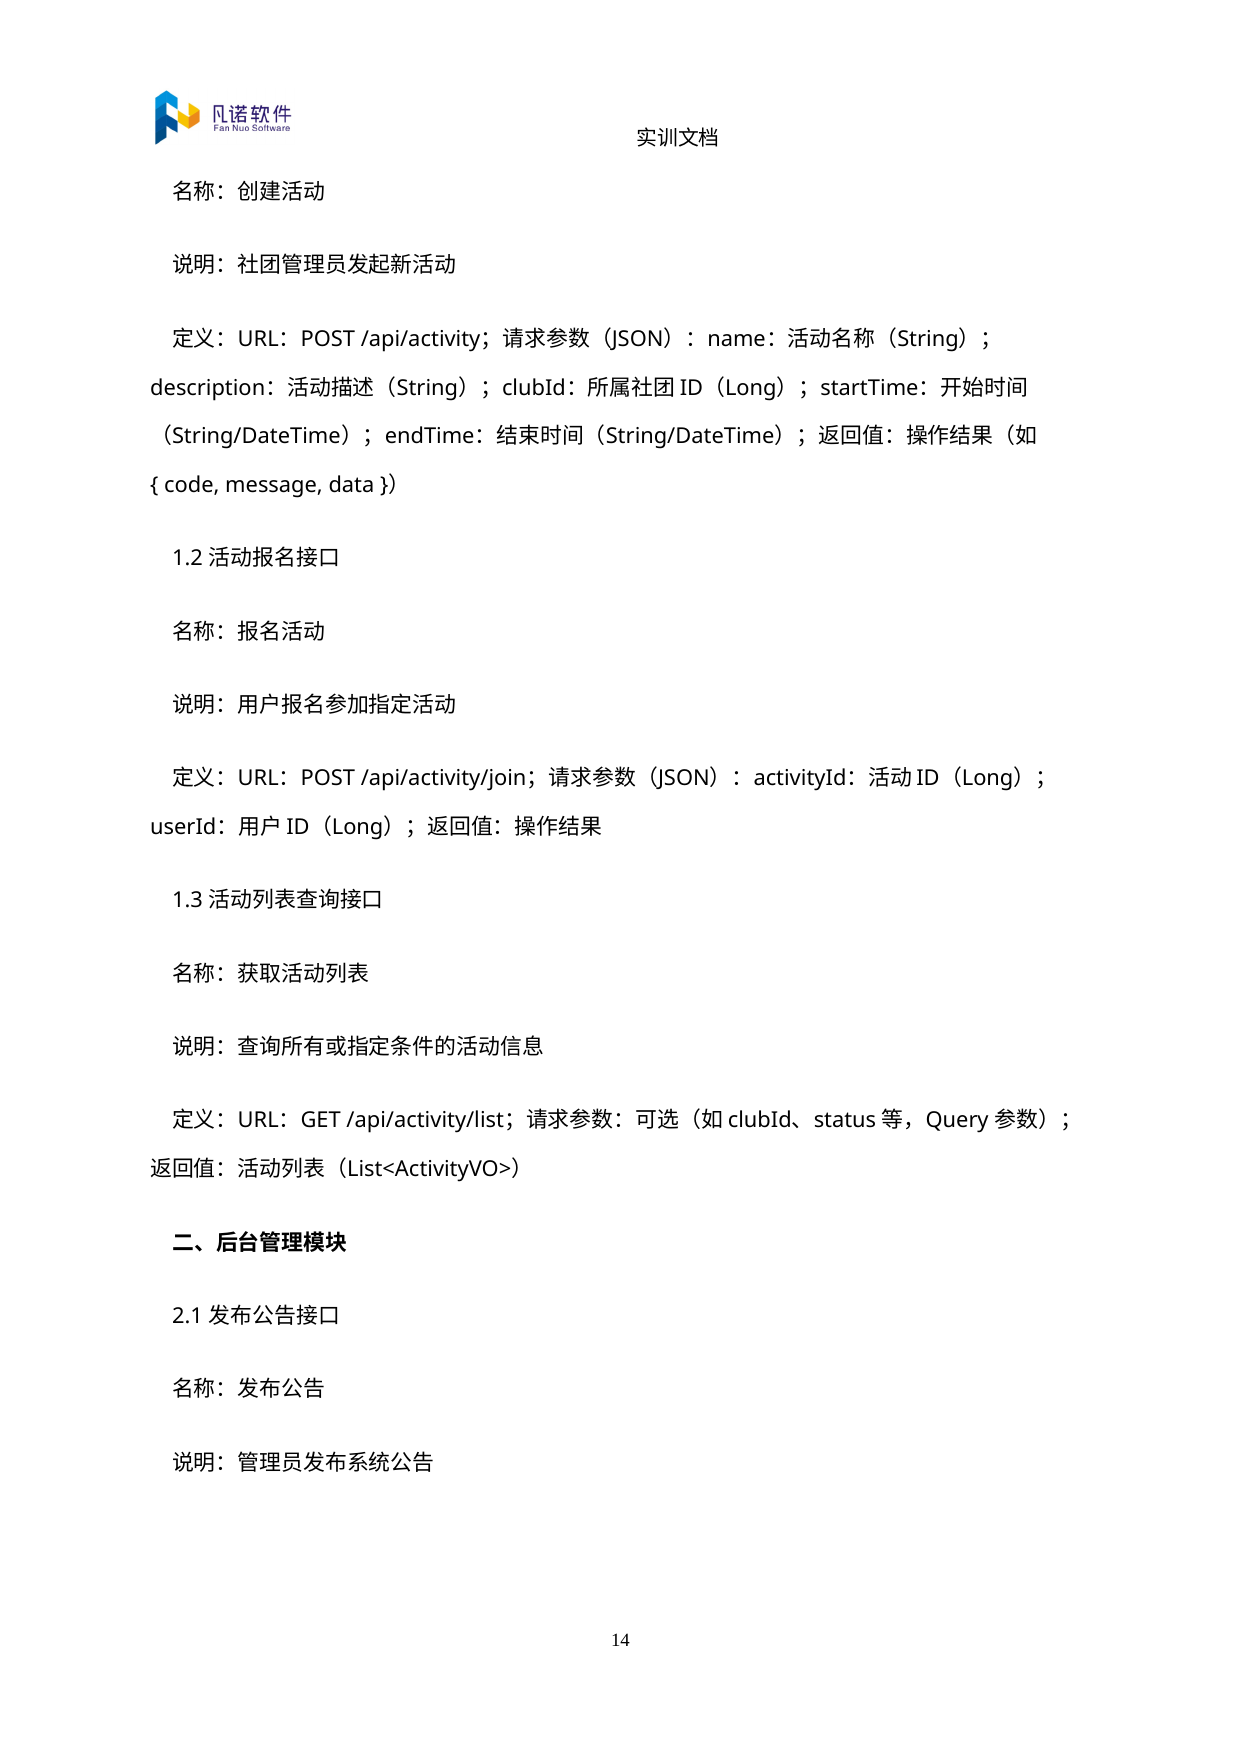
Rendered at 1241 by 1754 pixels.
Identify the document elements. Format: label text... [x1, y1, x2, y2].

text 说明：用户报名参加指定活动 [150, 687, 1090, 719]
text 定义：URL：GET /api/activity/list；请求参数：可选（如 clubId、status 等，Query 参数）；返回值：活动列表（List<ActivityVO>） [150, 1102, 1090, 1183]
text 名称：发布公告 [150, 1371, 1090, 1403]
text 2.1 发布公告接口 [150, 1297, 1090, 1330]
picture [150, 88, 295, 145]
text 说明：查询所有或指定条件的活动信息 [150, 1029, 1090, 1061]
text 二、后台管理模块 [150, 1224, 1090, 1257]
text 定义：URL：POST /api/activity；请求参数（JSON）：name：活动名称（String）；description：活动描述（String）；clubId：所属社团ID（Long）；startTime：开始时间（String/DateTime）；endTime：结束时间（String/DateTime）；返回值：操作结果（如 { code, message, data }） [150, 320, 1090, 499]
text 说明：社团管理员发起新活动 [150, 247, 1090, 279]
text 名称：获取活动列表 [150, 955, 1090, 988]
text 说明：管理员发布系统公告 [150, 1444, 1090, 1477]
text 1.2 活动报名接口 [150, 540, 1090, 572]
text 名称：创建活动 [150, 174, 1090, 206]
text 1.3 活动列表查询接口 [150, 882, 1090, 914]
text 名称：报名活动 [150, 613, 1090, 646]
text 定义：URL：POST /api/activity/join；请求参数（JSON）：activityId：活动ID（Long）；userId：用户ID（Long）；返回值：操作结果 [150, 760, 1090, 841]
